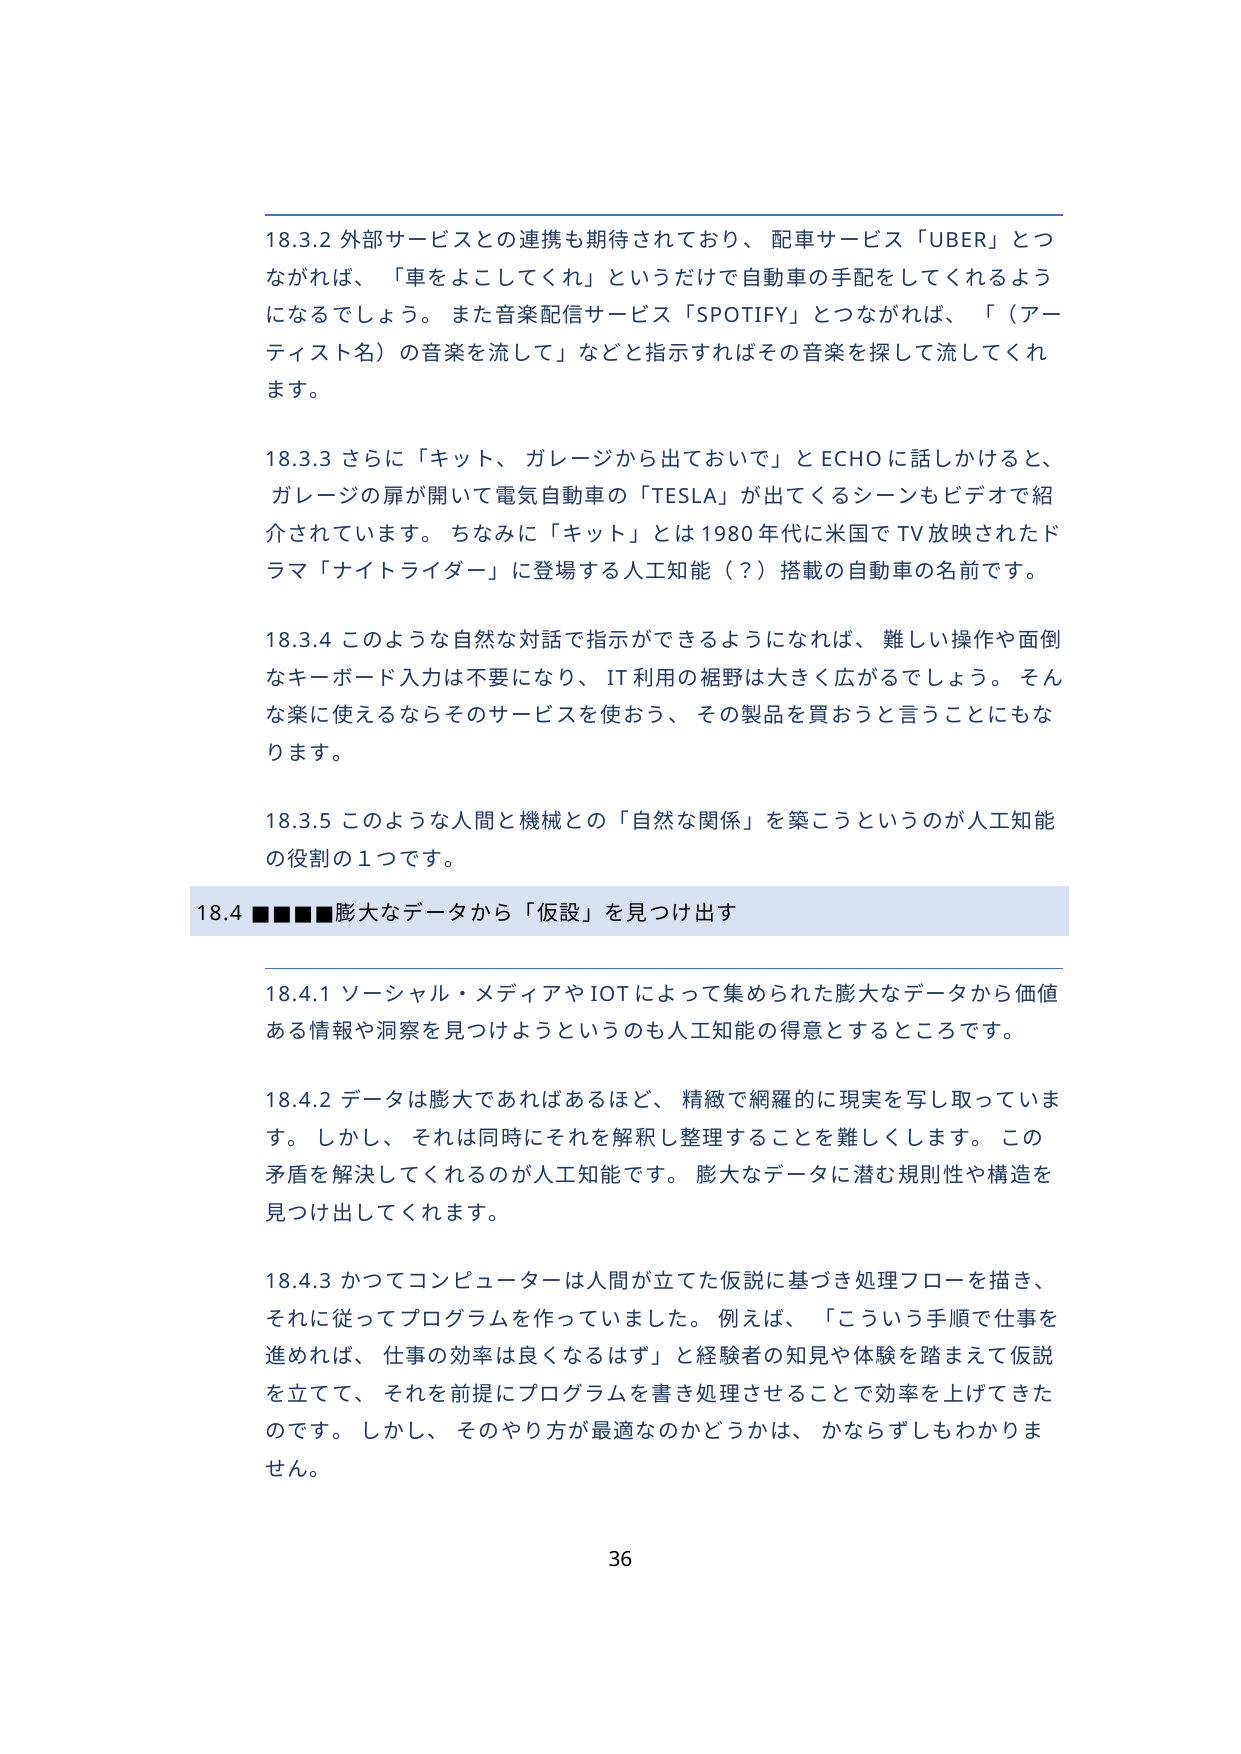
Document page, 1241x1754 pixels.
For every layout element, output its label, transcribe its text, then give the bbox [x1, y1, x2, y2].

text このような人間と機械との「自然な関係」を築こうというのが人工知能の役割の１つです。 [265, 795, 1063, 876]
text ソーシャル・メディアやIoTによって集められた膨大なデータから価値ある情報や洞察を見つけようというのも人工知能の得意とするところです。 [265, 969, 1063, 1048]
text 外部サービスとの連携も期待されており、 配車サービス「Uber」とつながれば、 「車をよこしてくれ」というだけで自動車の手配をしてくれるようになるでしょう。 また音楽配信サービス「Spotify」とつながれば、 「（アーティスト名）の音楽を流して」などと指示すればその音楽を探して流してくれます。 [265, 216, 1063, 407]
text データは膨大であればあるほど、 精緻で網羅的に現実を写し取っています。 しかし、 それは同時にそれを解釈し整理することを難しくします。 この矛盾を解決してくれるのが人工知能です。 膨大なデータに潜む規則性や構造を見つけ出してくれます。 [265, 1074, 1063, 1230]
text かつてコンピューターは人間が立てた仮説に基づき処理フローを描き、 それに従ってプログラムを作っていました。 例えば、 「こういう手順で仕事を進めれば、 仕事の効率は良くなるはず」と経験者の知見や体験を踏まえて仮説を立てて、 それを前提にプログラムを書き処理させることで効率を上げてきたのです。 しかし、 そのやり方が最適なのかどうかは、 かならずしもわかりません。 [265, 1255, 1063, 1486]
text ■■■■膨大なデータから「仮設」を見つけ出す [196, 893, 1063, 930]
text さらに「キット、 ガレージから出ておいで」とEchoに話しかけると、 ガレージの扉が開いて電気自動車の「TESLA」が出てくるシーンもビデオで紹介されています。 ちなみに「キット」とは1980年代に米国でTV放映されたドラマ「ナイトライダー」に登場する人工知能（？）搭載の自動車の名前です。 [265, 433, 1063, 588]
text このような自然な対話で指示ができるようになれば、 難しい操作や面倒なキーボード入力は不要になり、 IT利用の裾野は大きく広がるでしょう。 そんな楽に使えるならそのサービスを使おう、 その製品を買おうと言うことにもなります。 [265, 614, 1063, 770]
